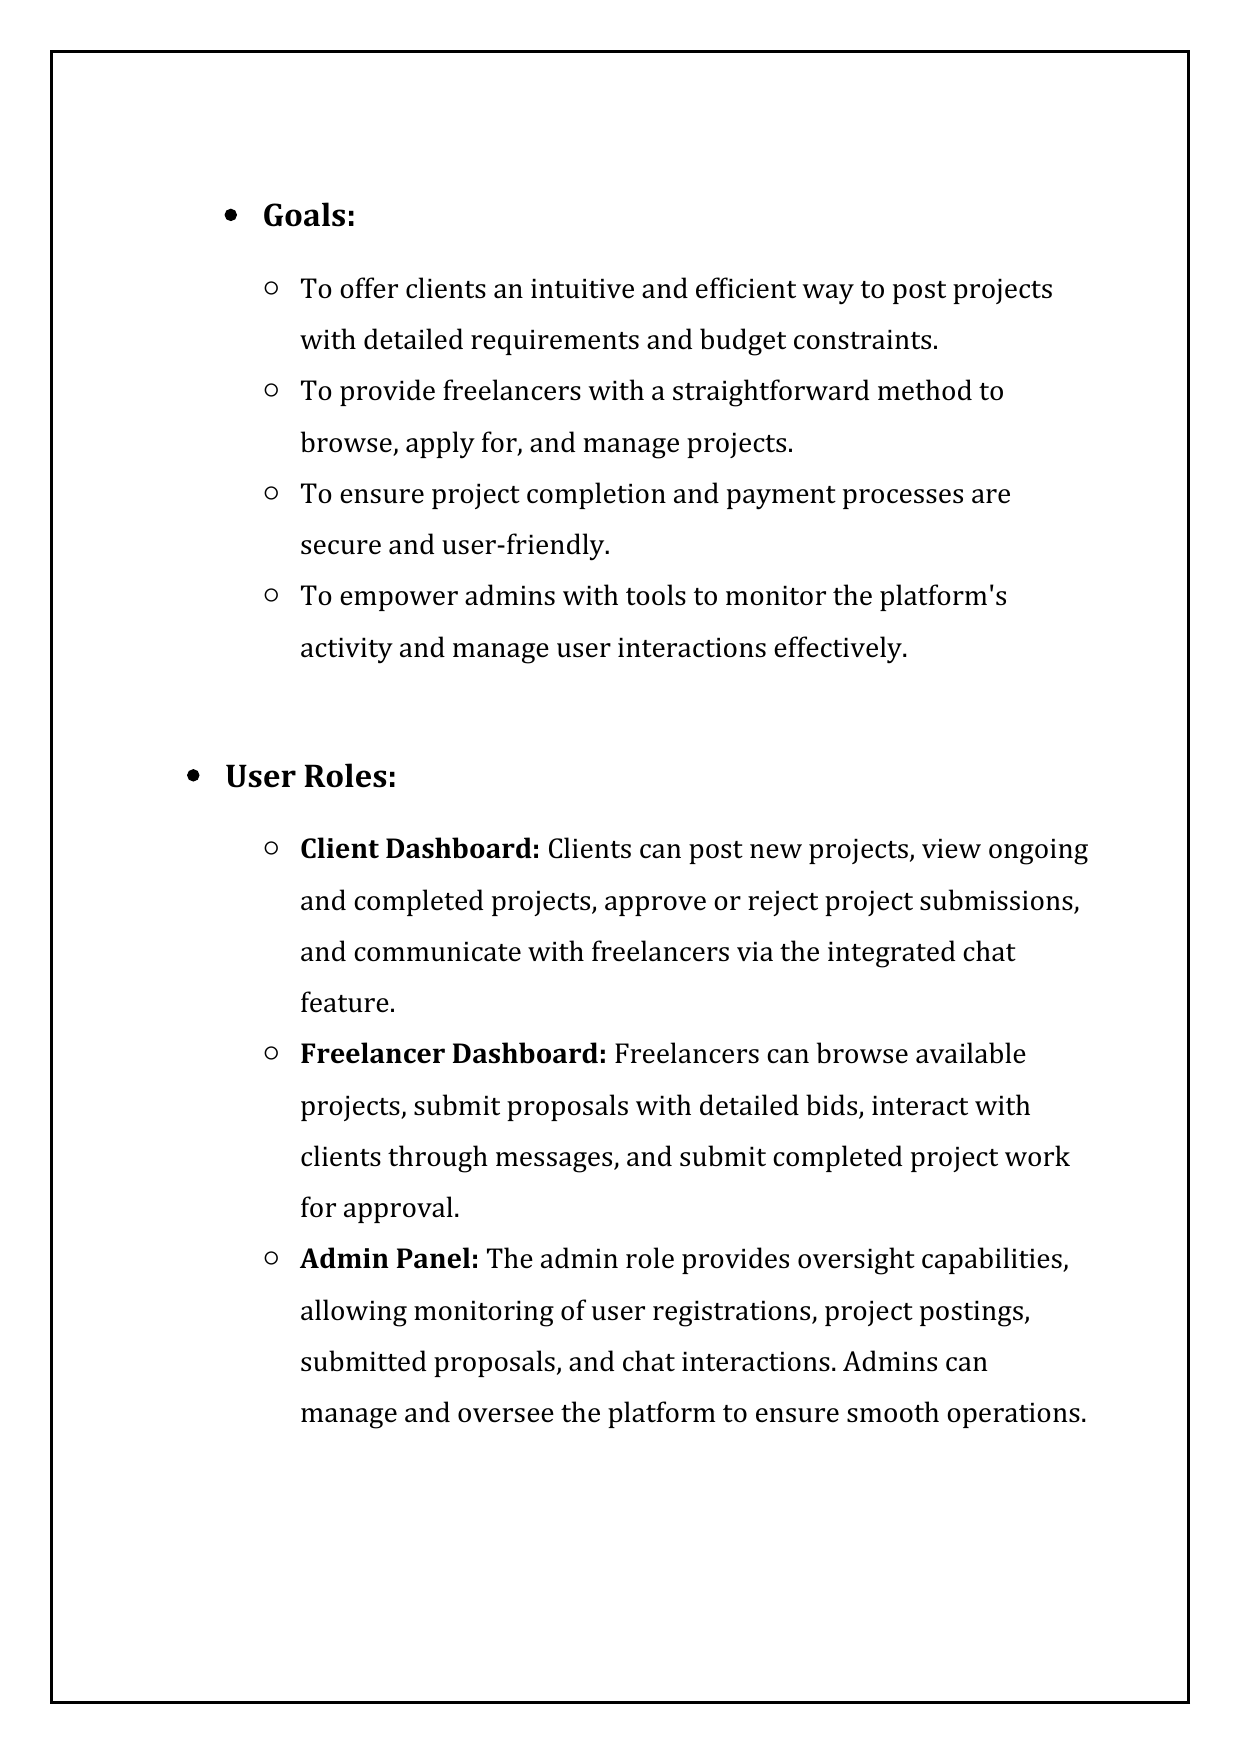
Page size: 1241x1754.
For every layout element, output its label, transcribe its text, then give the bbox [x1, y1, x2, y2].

list Freelancer Dashboard: Freelancers can browse available projects, submit proposals with detailed bids, interact with clients through messages, and submit completed project work for approval. [262, 1036, 1090, 1224]
list Admin Panel: The admin role provides oversight capabilities, allowing monitoring of user registrations, project postings, submitted proposals, and chat interactions. Admins can manage and oversee the platform to ensure smooth operations. [262, 1241, 1090, 1429]
list To ensure project completion and payment processes are secure and user-friendly. [262, 476, 1090, 561]
list To empower admins with tools to monitor the platform's activity and manage user interactions effectively. [262, 578, 1090, 663]
list To provide freelancers with a straightforward method to browse, apply for, and manage projects. [262, 373, 1090, 458]
list To offer clients an intuitive and efficient way to post projects with detailed requirements and budget constraints. [262, 271, 1090, 356]
list User Roles: [187, 755, 1090, 794]
list Goals: [225, 195, 1090, 234]
list Client Dashboard: Clients can post new projects, view ongoing and completed projects, approve or reject project submissions, and communicate with freelancers via the integrated chat feature. [262, 831, 1090, 1019]
